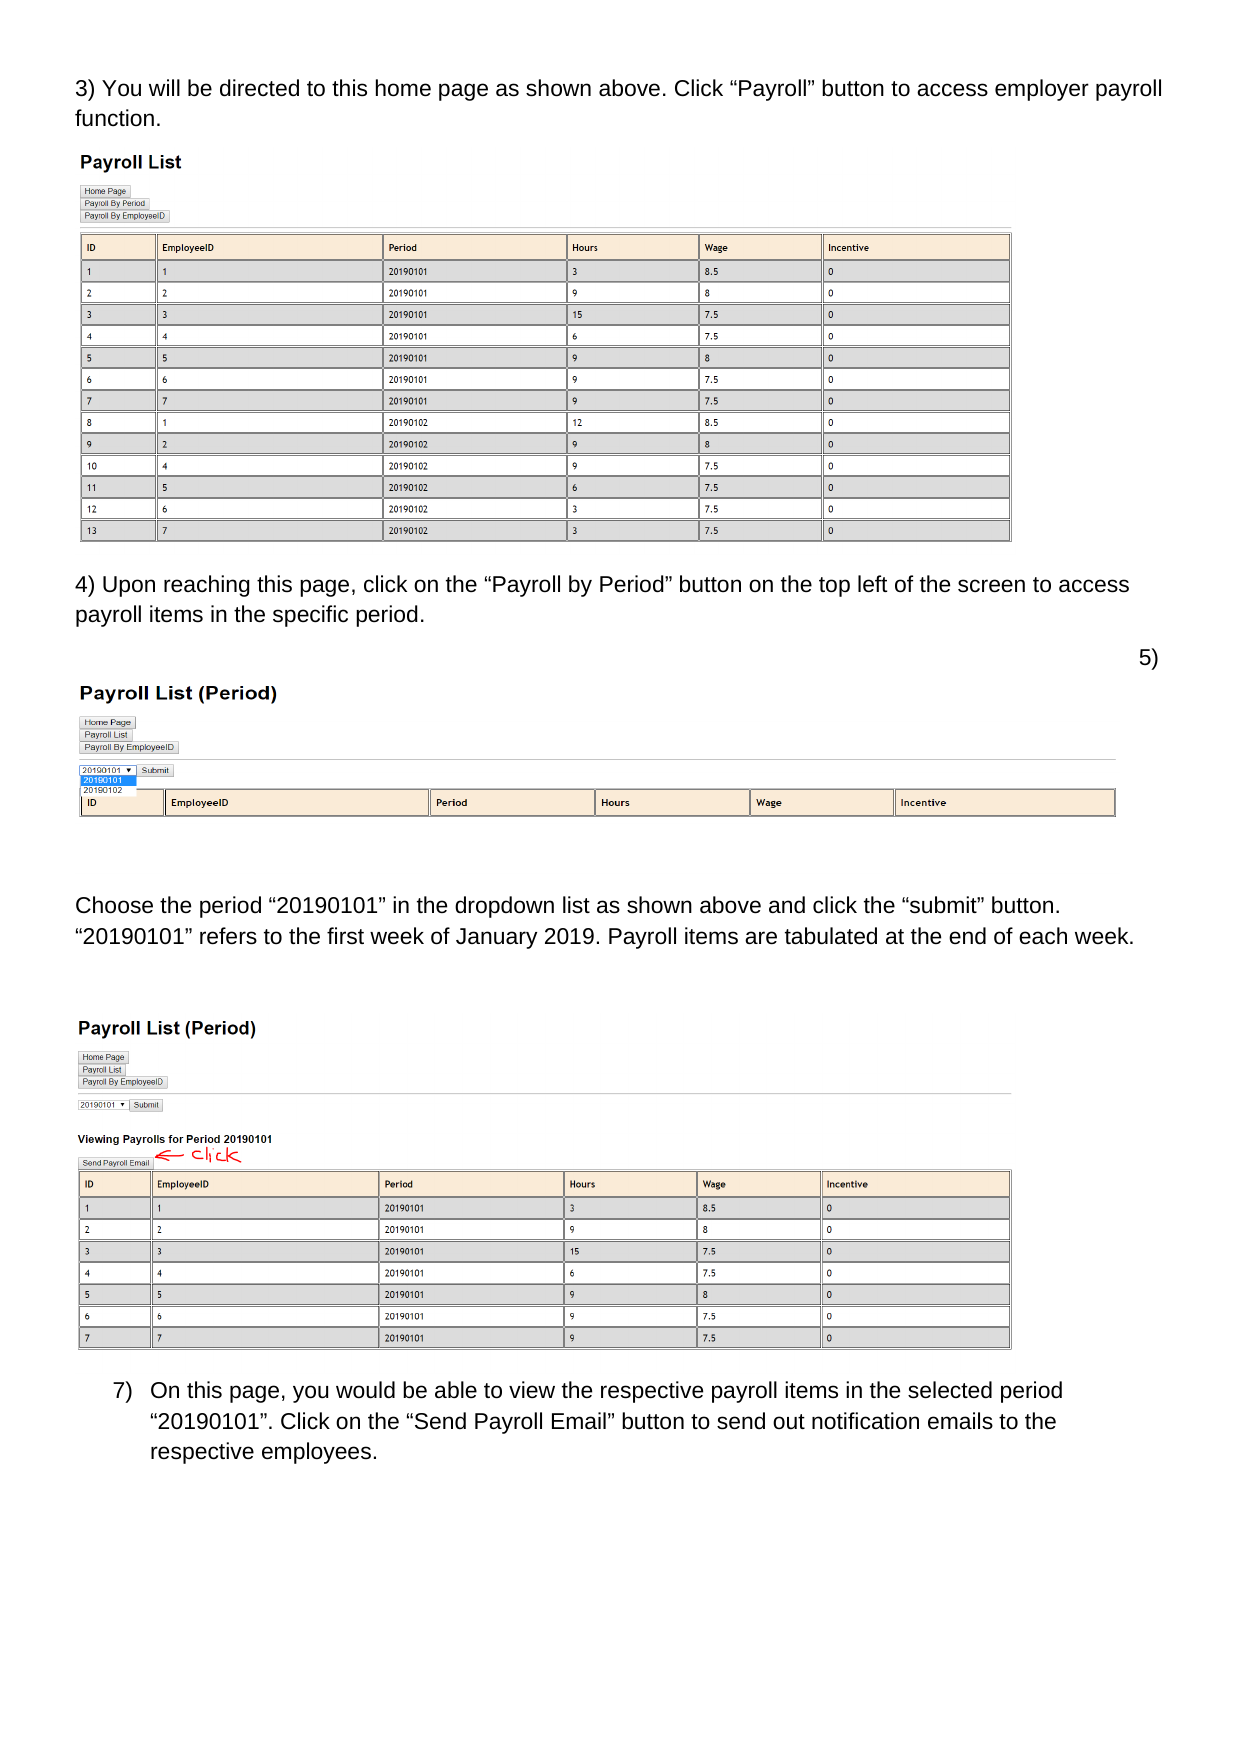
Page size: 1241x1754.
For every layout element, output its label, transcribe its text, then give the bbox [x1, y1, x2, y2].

picture [75, 1013, 1016, 1374]
list On this page, you would be able to view the respective payroll items in the selected period “20190101”. Click on the “Send Payroll Email” button to send out notification emails to the respective employees. [112, 1377, 1165, 1464]
text 4) Upon reaching this page, click on the “Payroll by Period” button on the top left of the screen to access payroll items in the specific period. [75, 571, 1165, 627]
picture [75, 147, 1016, 555]
text 3) You will be directed to this home page as shown above. Click “Payroll” button to access employer payroll function. [75, 75, 1165, 132]
picture [75, 671, 1120, 874]
